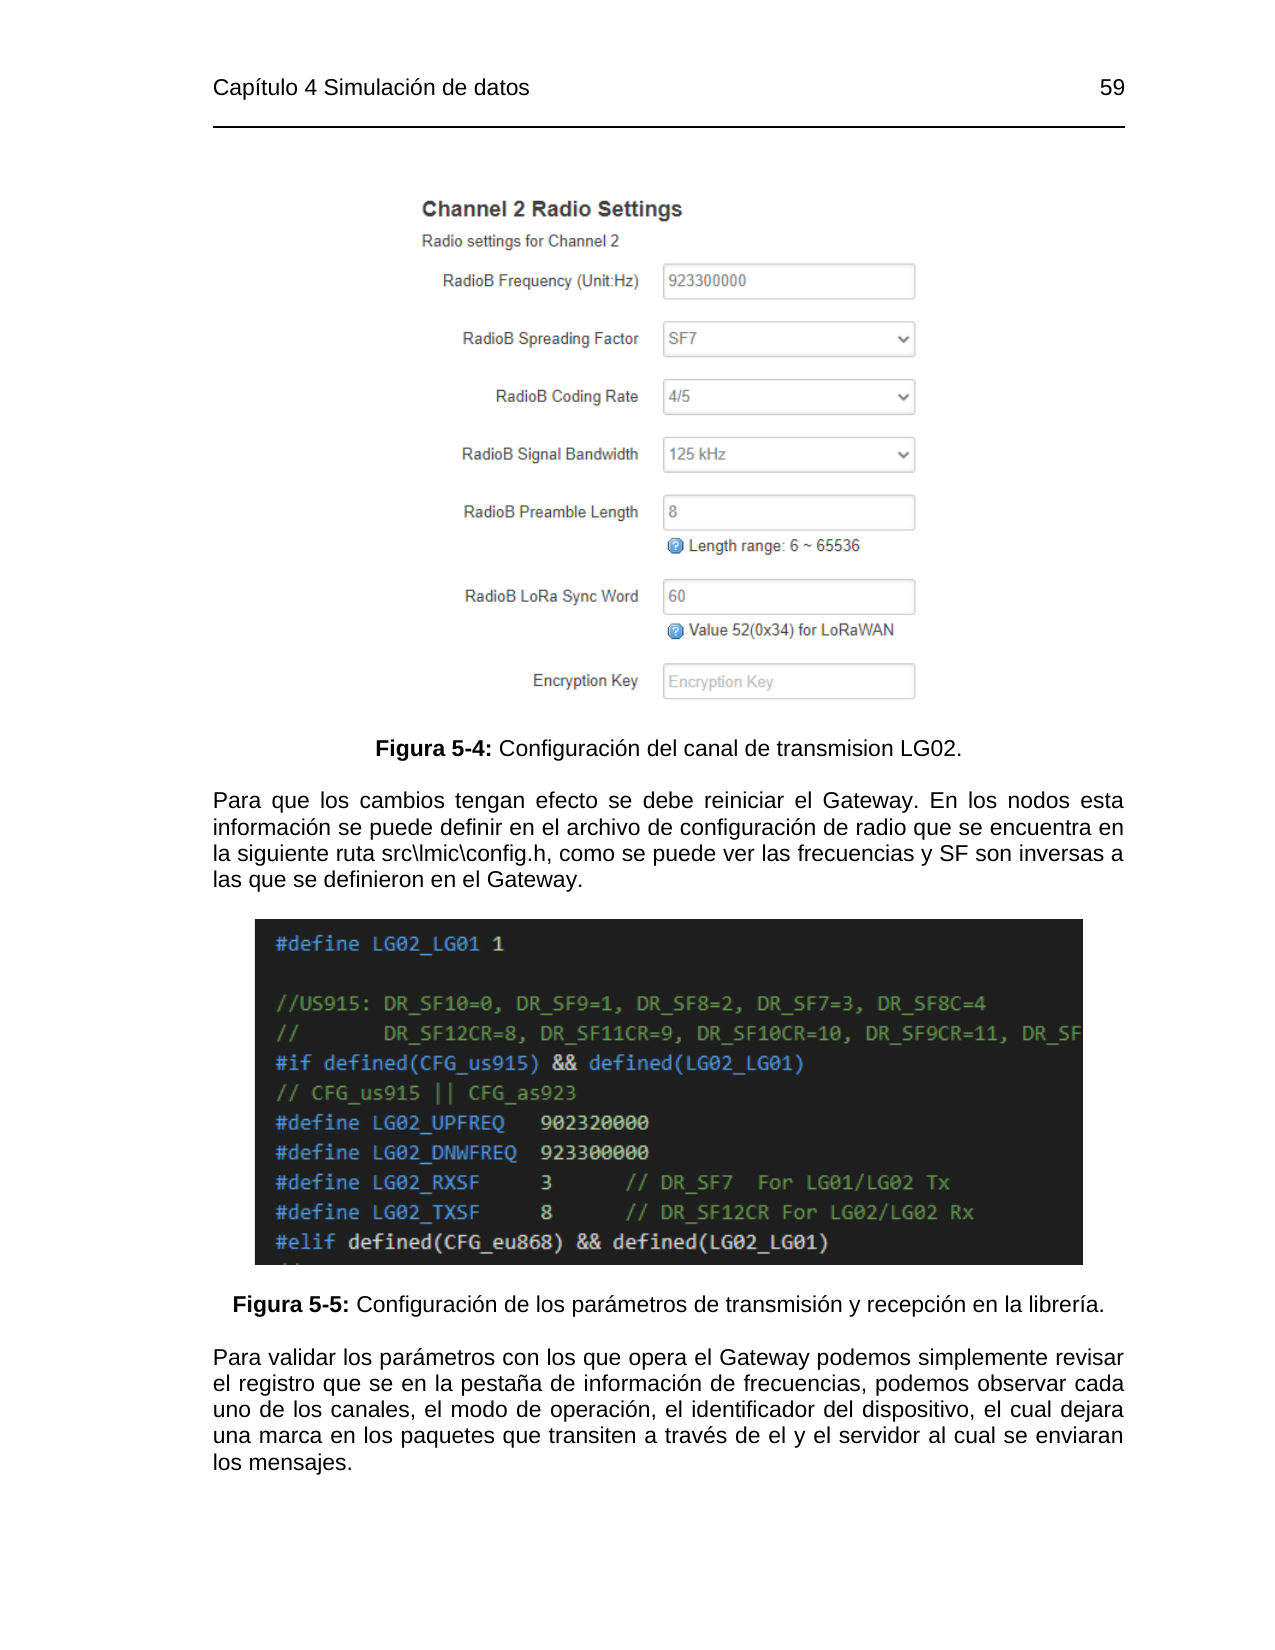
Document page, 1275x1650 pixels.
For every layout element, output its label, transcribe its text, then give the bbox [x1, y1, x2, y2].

picture [396, 178, 941, 709]
picture [254, 919, 1083, 1265]
list Para validar los parámetros con los que opera el Gateway podemos simplemente revisar el registro que se en la pestaña de información de frecuencias, podemos observar cada uno de los canales, el modo de operación, el identificador del dispositivo, el cual dejara una marca en los paquetes que transiten a través de el y el servidor al cual se enviaran los mensajes. [213, 1343, 1125, 1475]
list Figura 5-4: Configuración del canal de transmision LG02. [213, 734, 1125, 761]
list Figura 5-5: Configuración de los parámetros de transmisión y recepción en la librería. [213, 1291, 1125, 1317]
list Para que los cambios tengan efecto se debe reiniciar el Gateway. En los nodos esta información se puede definir en el archivo de configuración de radio que se encuentra en la siguiente ruta src\lmic\config.h, como se puede ver las frecuencias y SF son inversas a las que se definieron en el Gateway. [213, 787, 1125, 893]
